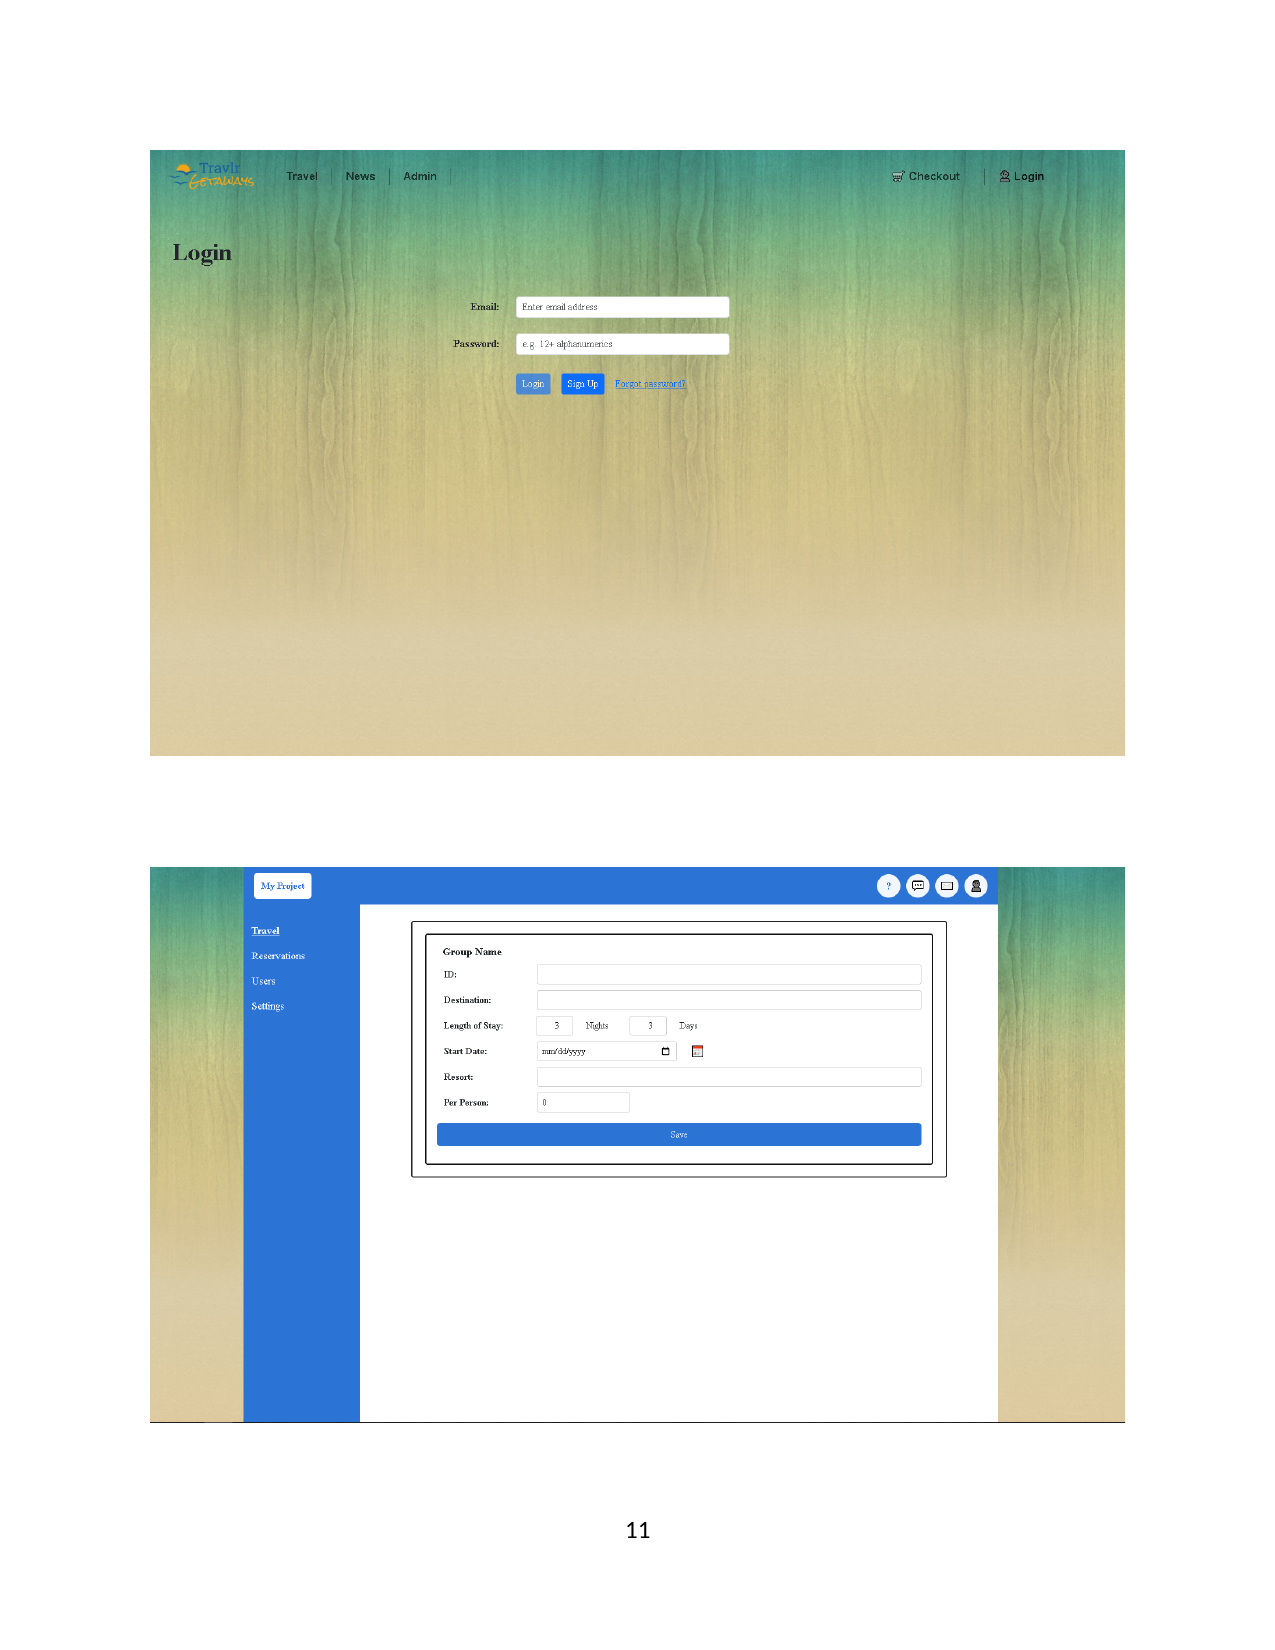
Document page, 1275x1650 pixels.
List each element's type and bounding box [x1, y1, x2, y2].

picture [150, 867, 1125, 1423]
picture [150, 150, 1125, 756]
